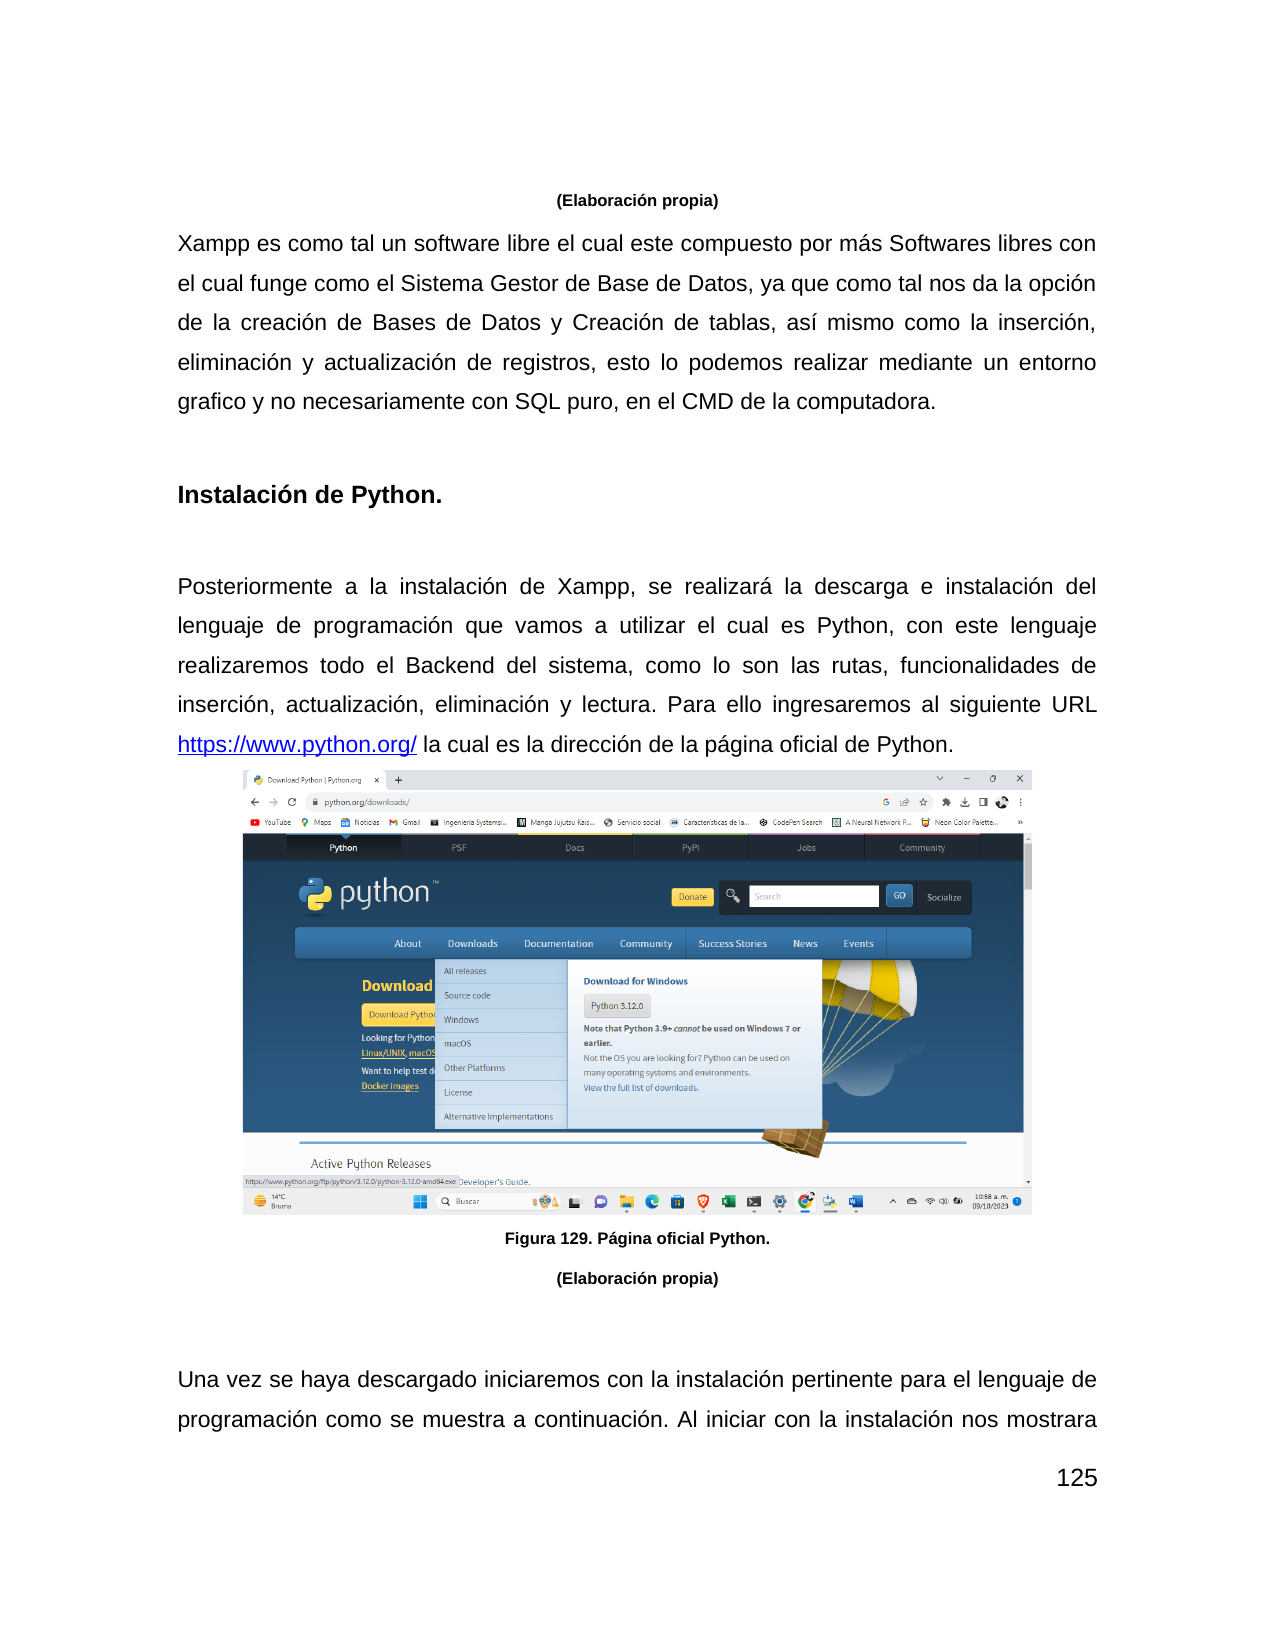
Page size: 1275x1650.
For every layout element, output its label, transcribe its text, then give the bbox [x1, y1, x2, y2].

text Figura 129. Página oficial Python. [177, 1228, 1098, 1248]
text Xampp es como tal un software libre el cual este compuesto por más Softwares libres con el cual funge como el Sistema Gestor de Base de Datos, ya que como tal nos da la opción de la creación de Bases de Datos y Creación de tablas, así mismo como la inserción, eliminación y actualización de registros, esto lo podemos realizar mediante un entorno grafico y no necesariamente con SQL puro, en el CMD de la computadora. [177, 230, 1098, 415]
subtitle Instalación de Python. [177, 480, 1098, 508]
text Posteriormente a la instalación de Xampp, se realizará la descarga e instalación del lenguaje de programación que vamos a utilizar el cual es Python, con este lenguaje realizaremos todo el Backend del sistema, como lo son las rutas, funcionalidades de inserción, actualización, eliminación y lectura. Para ello ingresaremos al siguiente URL https://www.python.org/ la cual es la dirección de la página oficial de Python. [177, 573, 1098, 757]
picture [242, 770, 1033, 1215]
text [177, 1366, 1098, 1432]
text (Elaboración propia) [177, 190, 1098, 209]
text (Elaboración propia) [177, 1268, 1098, 1288]
